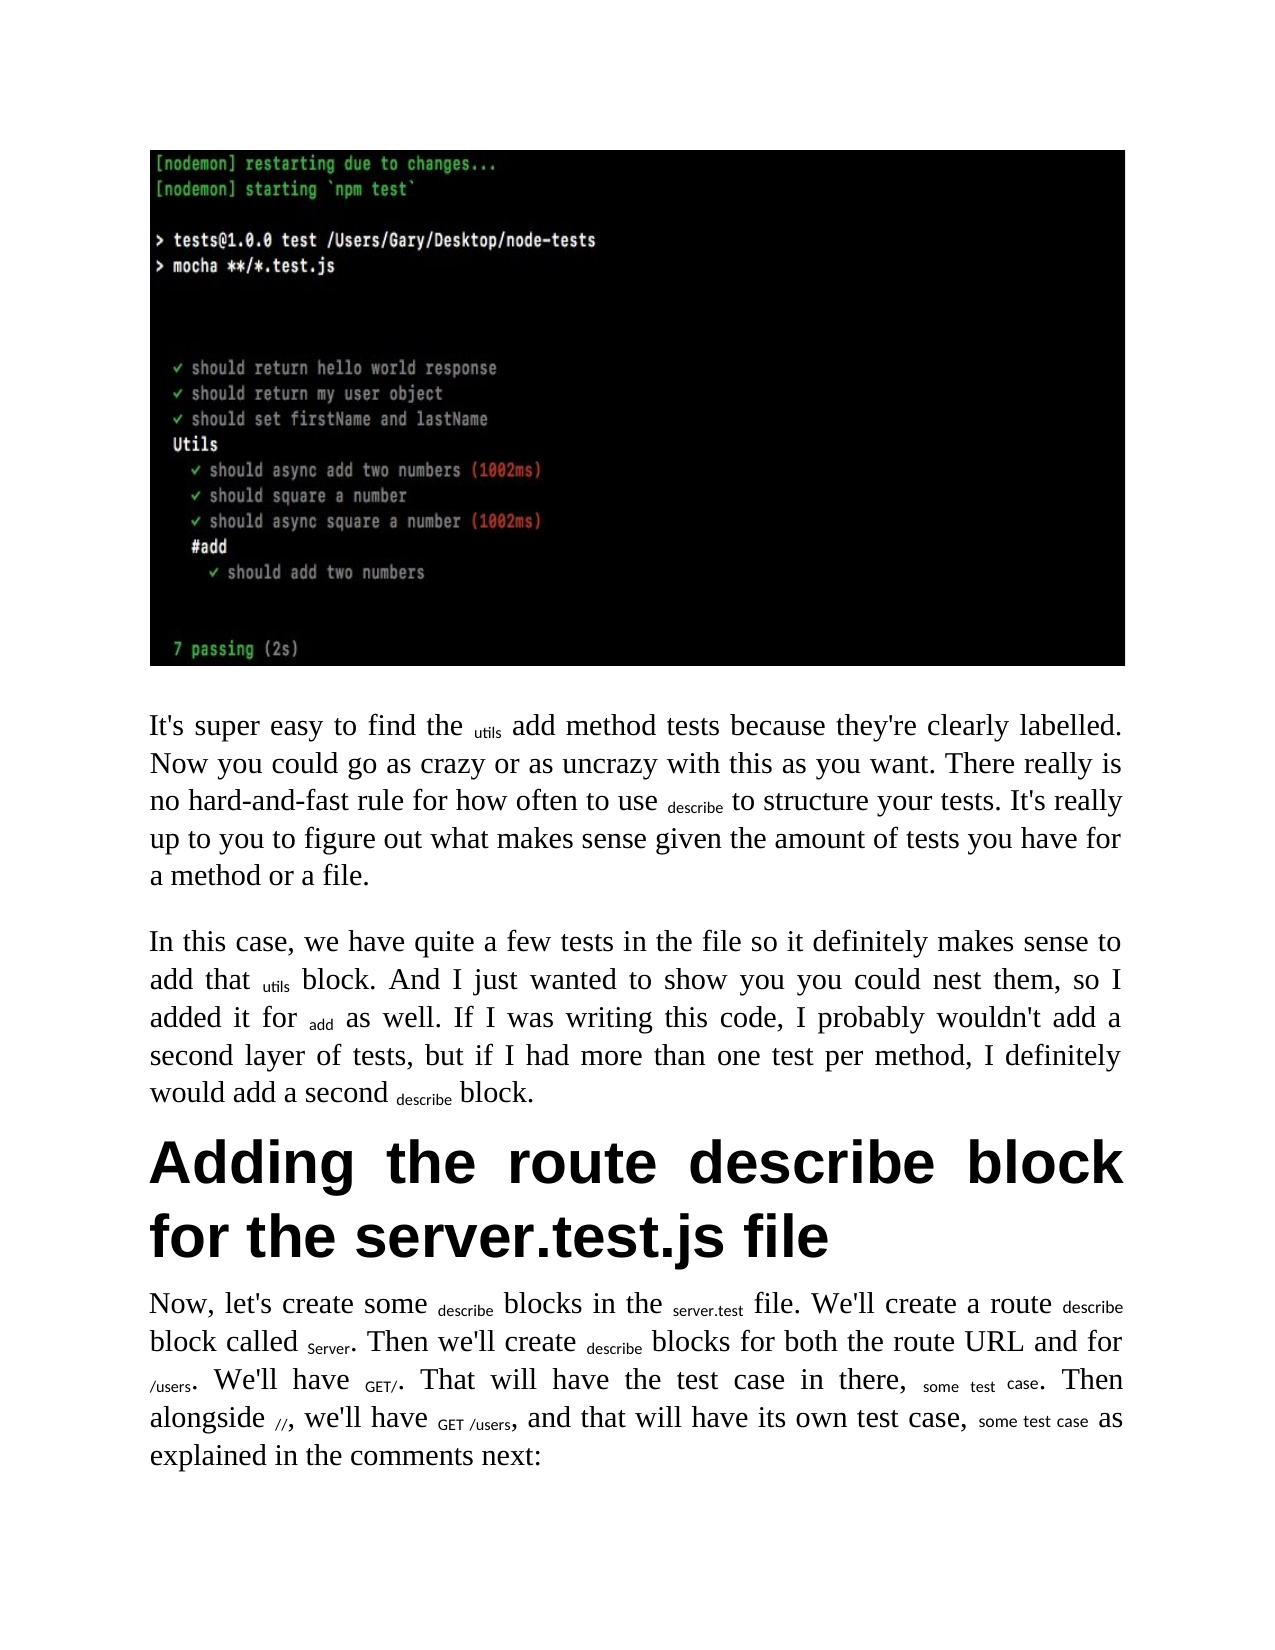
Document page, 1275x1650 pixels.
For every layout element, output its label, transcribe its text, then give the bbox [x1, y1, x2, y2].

text Adding the route describe block for the server.test.js file [148, 1127, 1125, 1270]
picture [150, 150, 1125, 666]
text It's super easy to find the utils add method tests because they're clearly labelled. Now you could go as crazy or as uncrazy with this as you want. There really is no hard-and-fast rule for how often to use describe to structure your tests. It's really up to you to figure out what makes sense given the amount of tests you have for a method or a file. [148, 707, 1123, 892]
text Now, let's create some describe blocks in the server.test file. We'll create a route describe block called Server. Then we'll create describe blocks for both the route URL and for /users. We'll have GET/. That will have the test case in there, some test case. Then alongside //, we'll have GET /users, and that will have its own test case, some test case as explained in the comments next: [148, 1286, 1123, 1472]
text In this case, we have quite a few tests in the file so it definitely makes sense to add that utils block. And I just wanted to show you you could nest them, so I added it for add as well. If I was writing this code, I probably wouldn't add a second layer of tests, but if I had more than one test per method, I definitely would add a second describe block. [148, 923, 1123, 1109]
